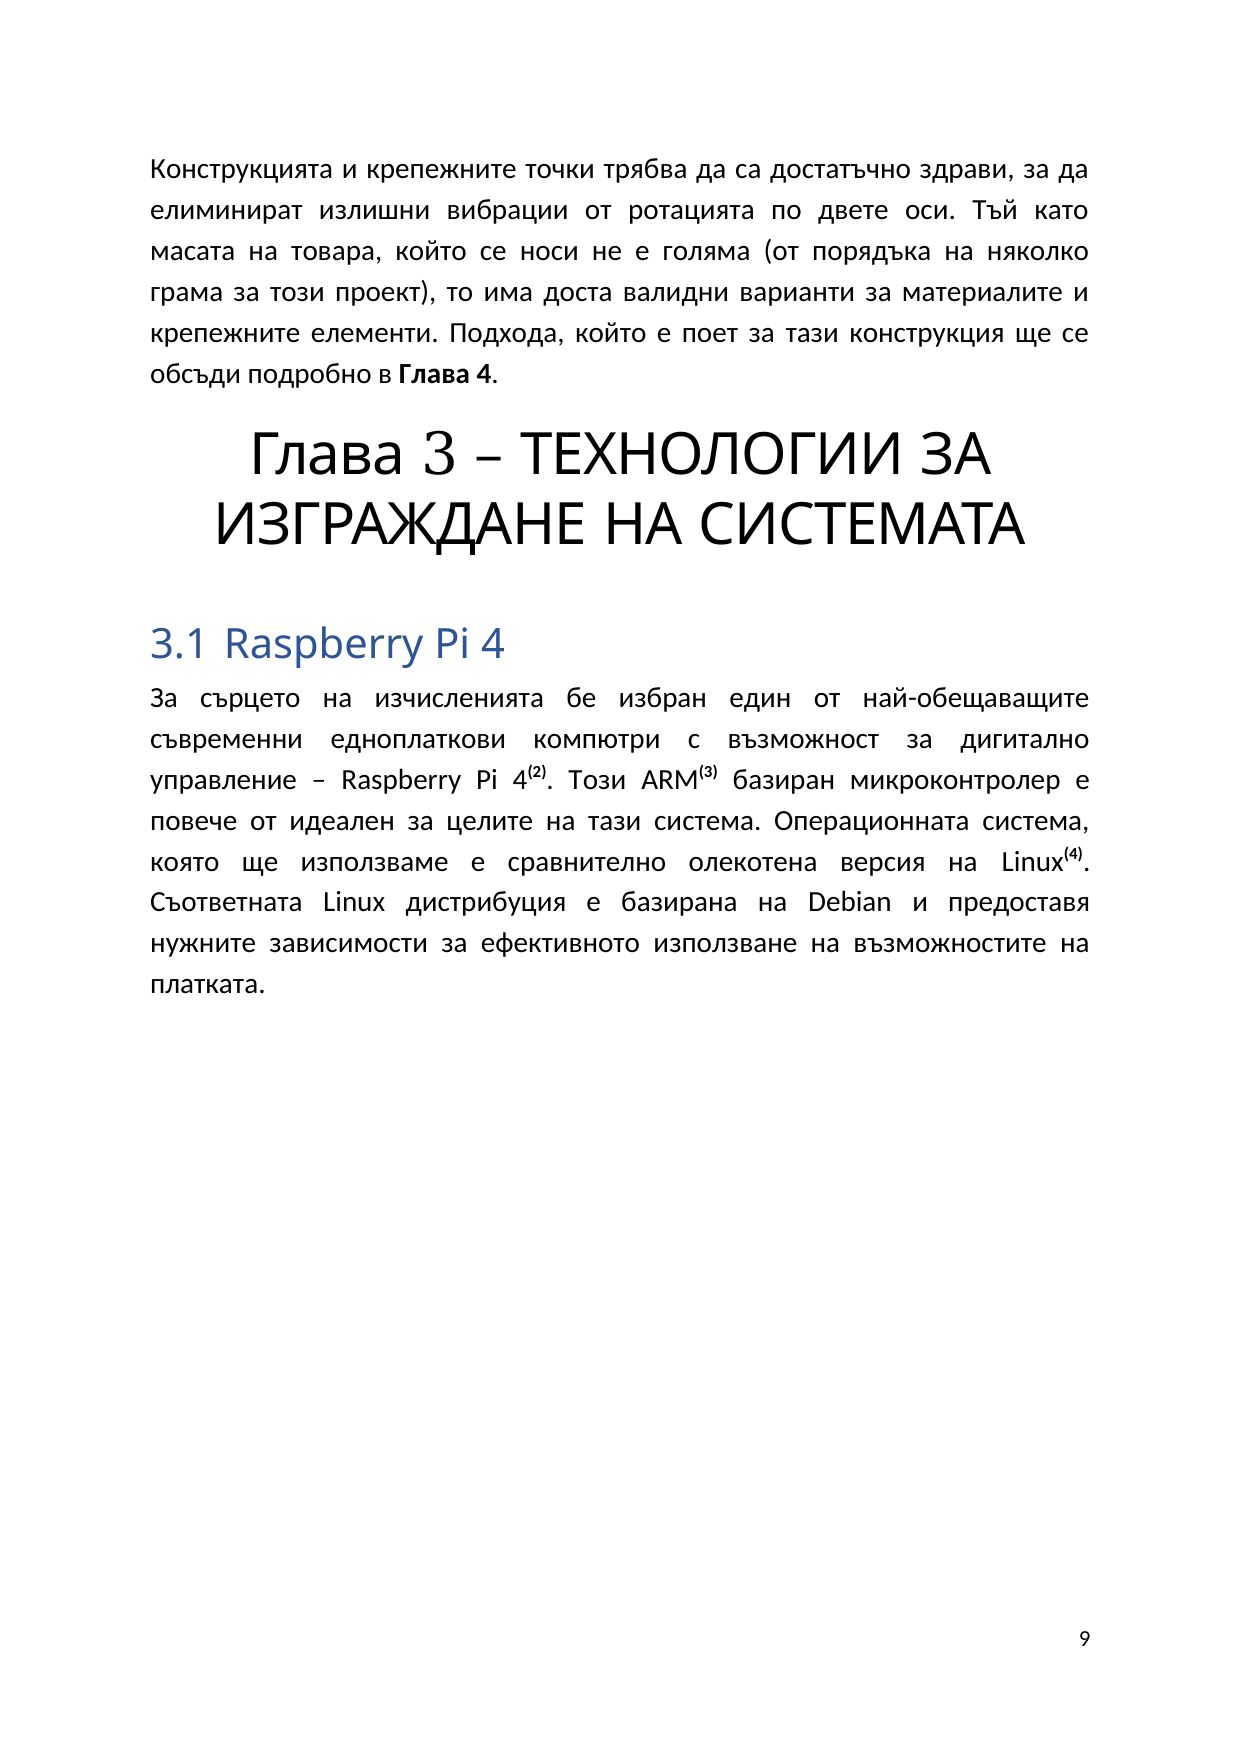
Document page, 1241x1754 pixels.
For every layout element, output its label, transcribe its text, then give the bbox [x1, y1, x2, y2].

subtitle Raspberry Pi 4 [150, 614, 1090, 670]
text Конструкцията и крепежните точки трябва да са достатъчно здрави, за да елиминират излишни вибрации от ротацията по двете оси. Тъй като масата на товара, който се носи не е голяма (от порядъка на няколко грама за този проект), то има доста валидни варианти за материалите и крепежните елементи. Подхода, който е поет за тази конструкция ще се обсъди подробно в Глава 4. [150, 150, 1090, 390]
title Глава 3 – ТЕХНОЛОГИИ ЗА ИЗГРАЖДАНЕ НА СИСТЕМАТА [150, 416, 1090, 556]
text За сърцето на изчисленията бе избран един от най-обещаващите съвременни едноплаткови компютри с възможност за дигитално управление – Raspberry Pi 4(2). Този ARM(3) базиран микроконтролер е повече от идеален за целите на тази система. Операционната система, която ще използваме е сравнително олекотена версия на Linux(4). Съответната Linux дистрибуция е базирана на Debian и предоставя нужните зависимости за ефективното използване на възможностите на платката. [150, 679, 1090, 1001]
